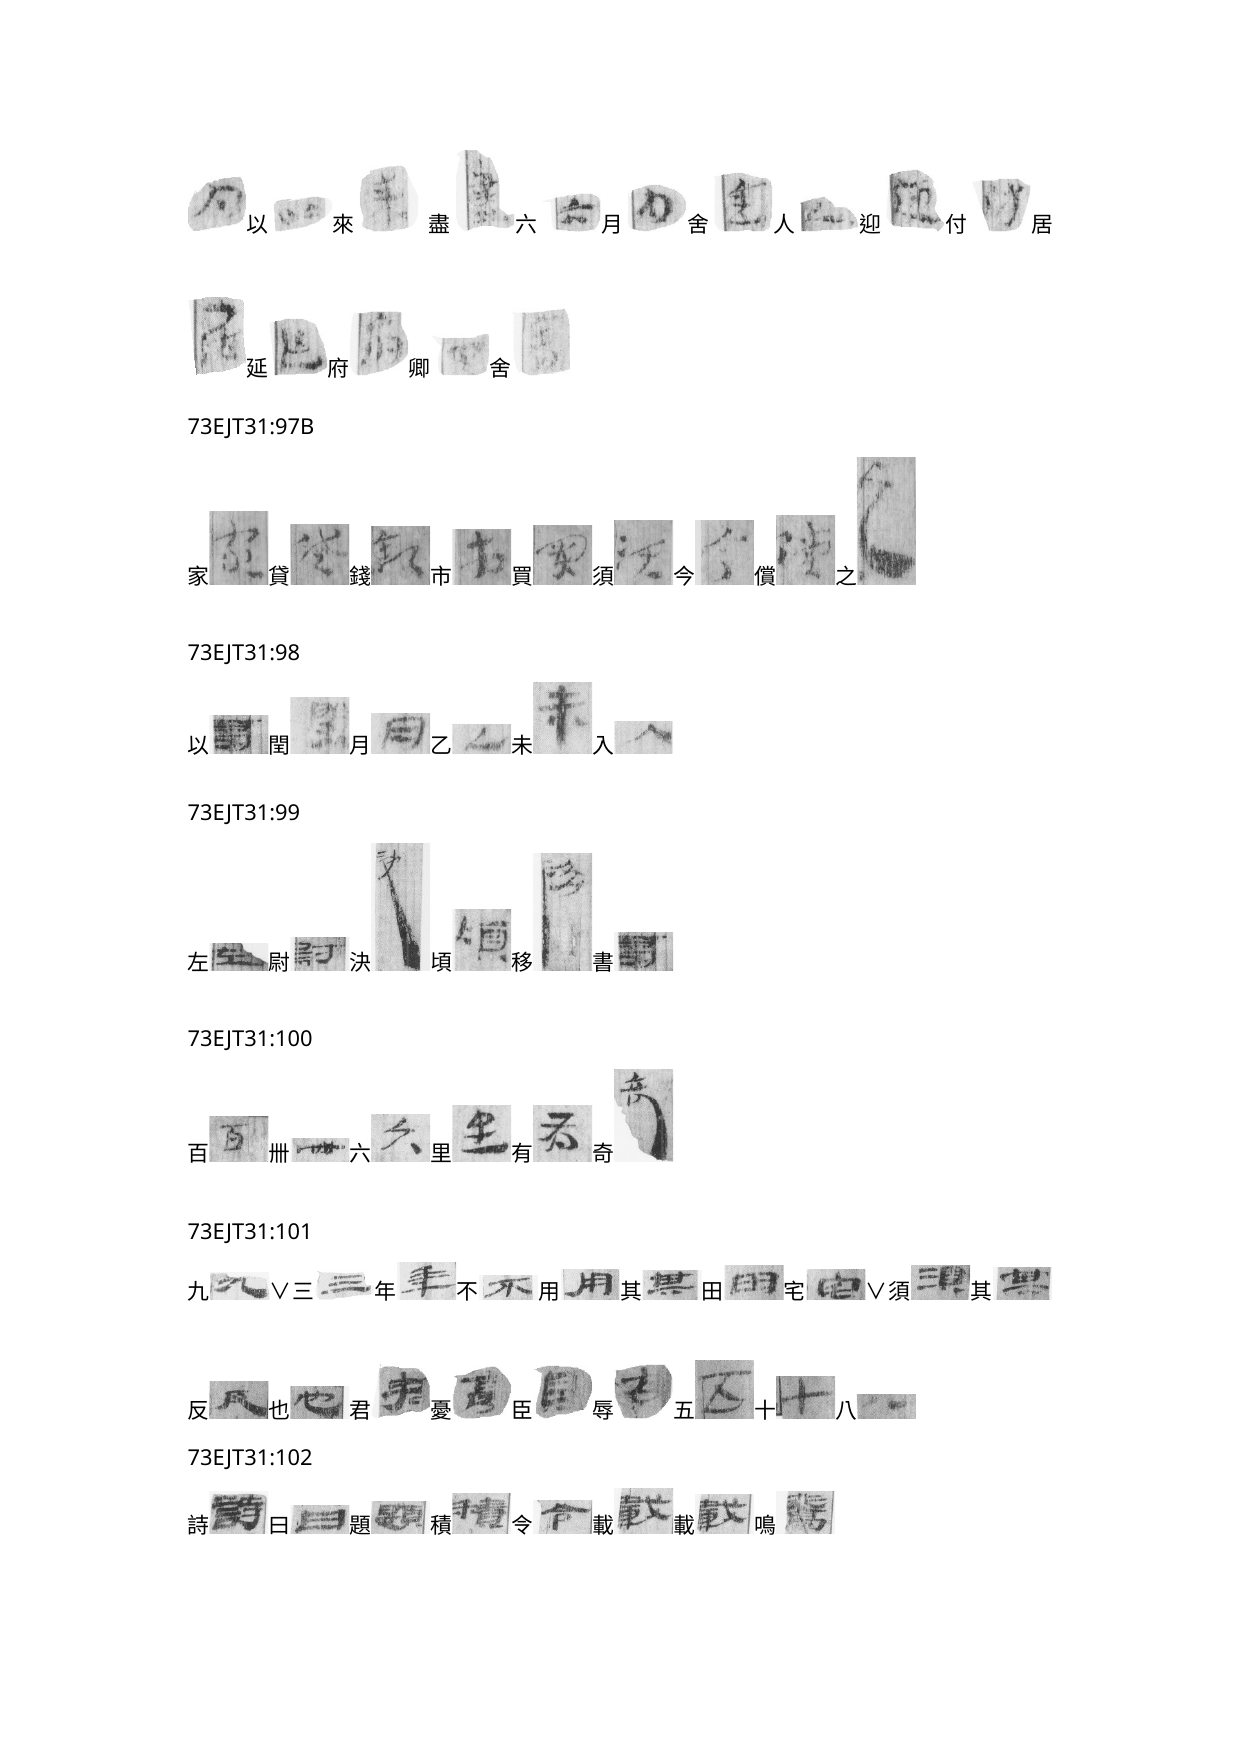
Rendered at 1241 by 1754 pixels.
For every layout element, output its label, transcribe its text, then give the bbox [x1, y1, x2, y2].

picture [349, 310, 409, 376]
picture [533, 853, 593, 971]
picture [290, 1138, 350, 1162]
picture [452, 1105, 512, 1162]
picture [452, 909, 512, 971]
text 73EJT31:97B [187, 409, 1053, 442]
picture [533, 1365, 593, 1419]
picture [695, 1494, 754, 1534]
picture [371, 843, 431, 971]
picture [799, 196, 859, 232]
picture [533, 682, 593, 754]
picture [627, 184, 687, 232]
picture [452, 529, 512, 585]
picture [724, 1265, 784, 1300]
picture [713, 172, 773, 232]
text 73EJT31:98 [187, 635, 1053, 668]
picture [209, 943, 269, 971]
text 以閏月乙未入 [187, 683, 1053, 780]
picture [452, 1366, 512, 1419]
picture [290, 697, 350, 754]
picture [614, 1364, 674, 1419]
picture [885, 169, 945, 232]
picture [776, 515, 836, 585]
picture [614, 932, 674, 971]
picture [642, 1270, 702, 1300]
picture [371, 1114, 431, 1162]
picture [614, 520, 674, 585]
picture [533, 1105, 593, 1162]
picture [290, 937, 350, 971]
picture [210, 1272, 270, 1300]
text 73EJT31:101 [187, 1215, 1053, 1247]
picture [478, 1275, 538, 1300]
picture [695, 520, 754, 585]
picture [359, 165, 419, 232]
picture [911, 1265, 971, 1300]
text 73EJT31:102 [187, 1441, 1053, 1473]
picture [315, 1270, 375, 1300]
text 73EJT31:99 [187, 796, 1053, 828]
picture [290, 524, 350, 585]
picture [541, 193, 601, 232]
picture [455, 150, 515, 232]
text 左尉決頃移書 [187, 843, 1053, 1006]
picture [533, 525, 593, 585]
picture [187, 176, 247, 232]
picture [856, 1394, 916, 1419]
picture [371, 1362, 431, 1419]
picture [776, 1491, 836, 1534]
picture [209, 715, 269, 754]
picture [371, 713, 431, 754]
picture [856, 457, 916, 585]
picture [452, 724, 512, 754]
picture [209, 511, 269, 585]
picture [187, 296, 247, 376]
picture [209, 1491, 269, 1534]
picture [268, 318, 328, 376]
picture [614, 1069, 674, 1162]
picture [290, 1386, 350, 1419]
picture [614, 1488, 674, 1534]
picture [806, 1269, 866, 1300]
picture [430, 333, 490, 376]
picture [971, 178, 1031, 232]
picture [695, 1360, 754, 1419]
picture [290, 1505, 350, 1534]
text 73EJT31:100 [187, 1022, 1053, 1054]
picture [452, 1493, 512, 1534]
picture [993, 1267, 1053, 1300]
picture [533, 1500, 593, 1534]
picture [371, 1501, 431, 1534]
picture [614, 721, 674, 754]
picture [397, 1262, 457, 1300]
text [187, 150, 1053, 394]
picture [511, 308, 571, 376]
text 百卌六里有奇 [187, 1069, 1053, 1199]
picture [209, 1116, 269, 1162]
picture [776, 1376, 836, 1419]
picture [560, 1269, 620, 1300]
picture [209, 1381, 269, 1419]
picture [273, 196, 333, 232]
picture [371, 526, 431, 585]
